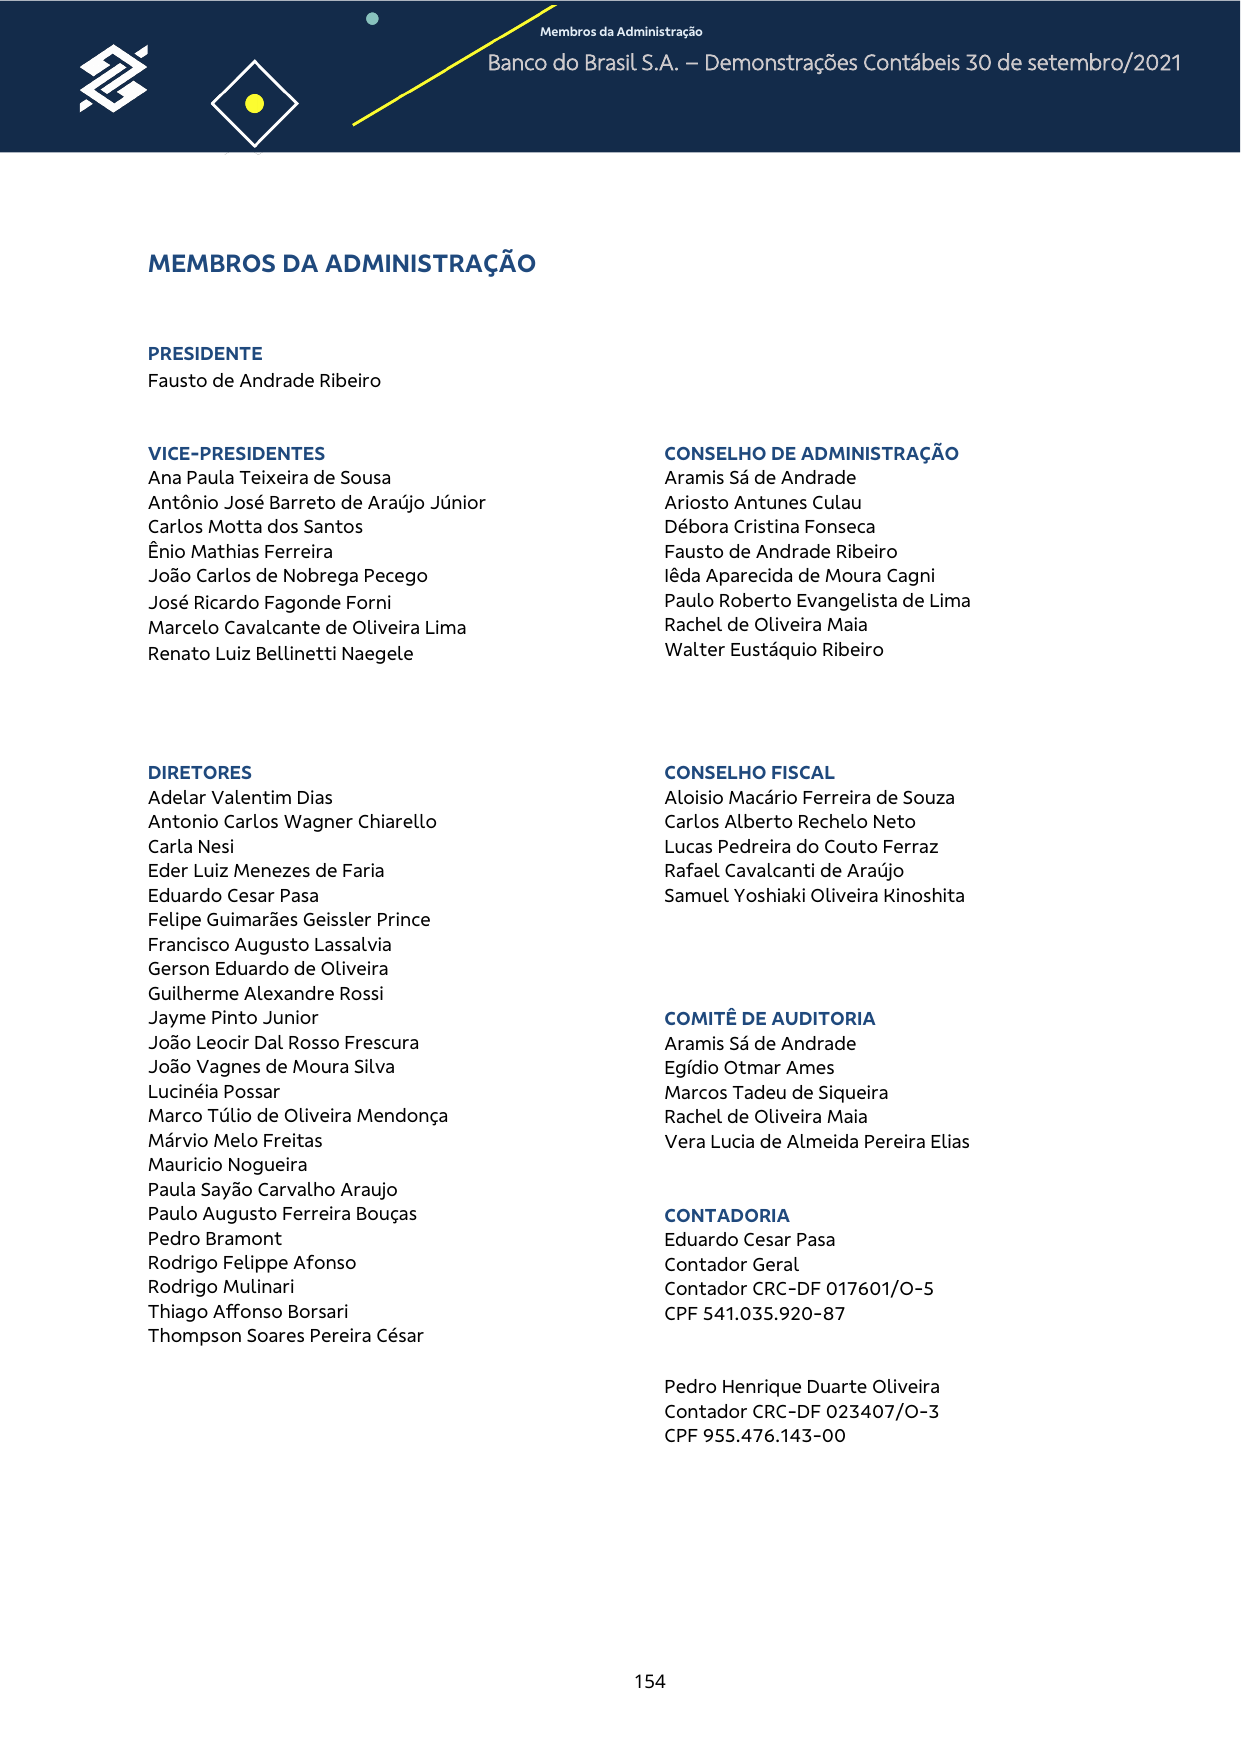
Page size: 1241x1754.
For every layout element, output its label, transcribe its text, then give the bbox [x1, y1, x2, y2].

picture [210, 5, 588, 148]
text MEMBROS DA ADMINISTRAÇÃO [148, 249, 1152, 277]
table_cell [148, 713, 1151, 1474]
text PRESIDENTE [148, 343, 1152, 364]
text Membros da Administração [538, 25, 702, 39]
picture [79, 44, 148, 113]
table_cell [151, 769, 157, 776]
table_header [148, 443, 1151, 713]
text Fausto de Andrade Ribeiro [148, 370, 1152, 391]
